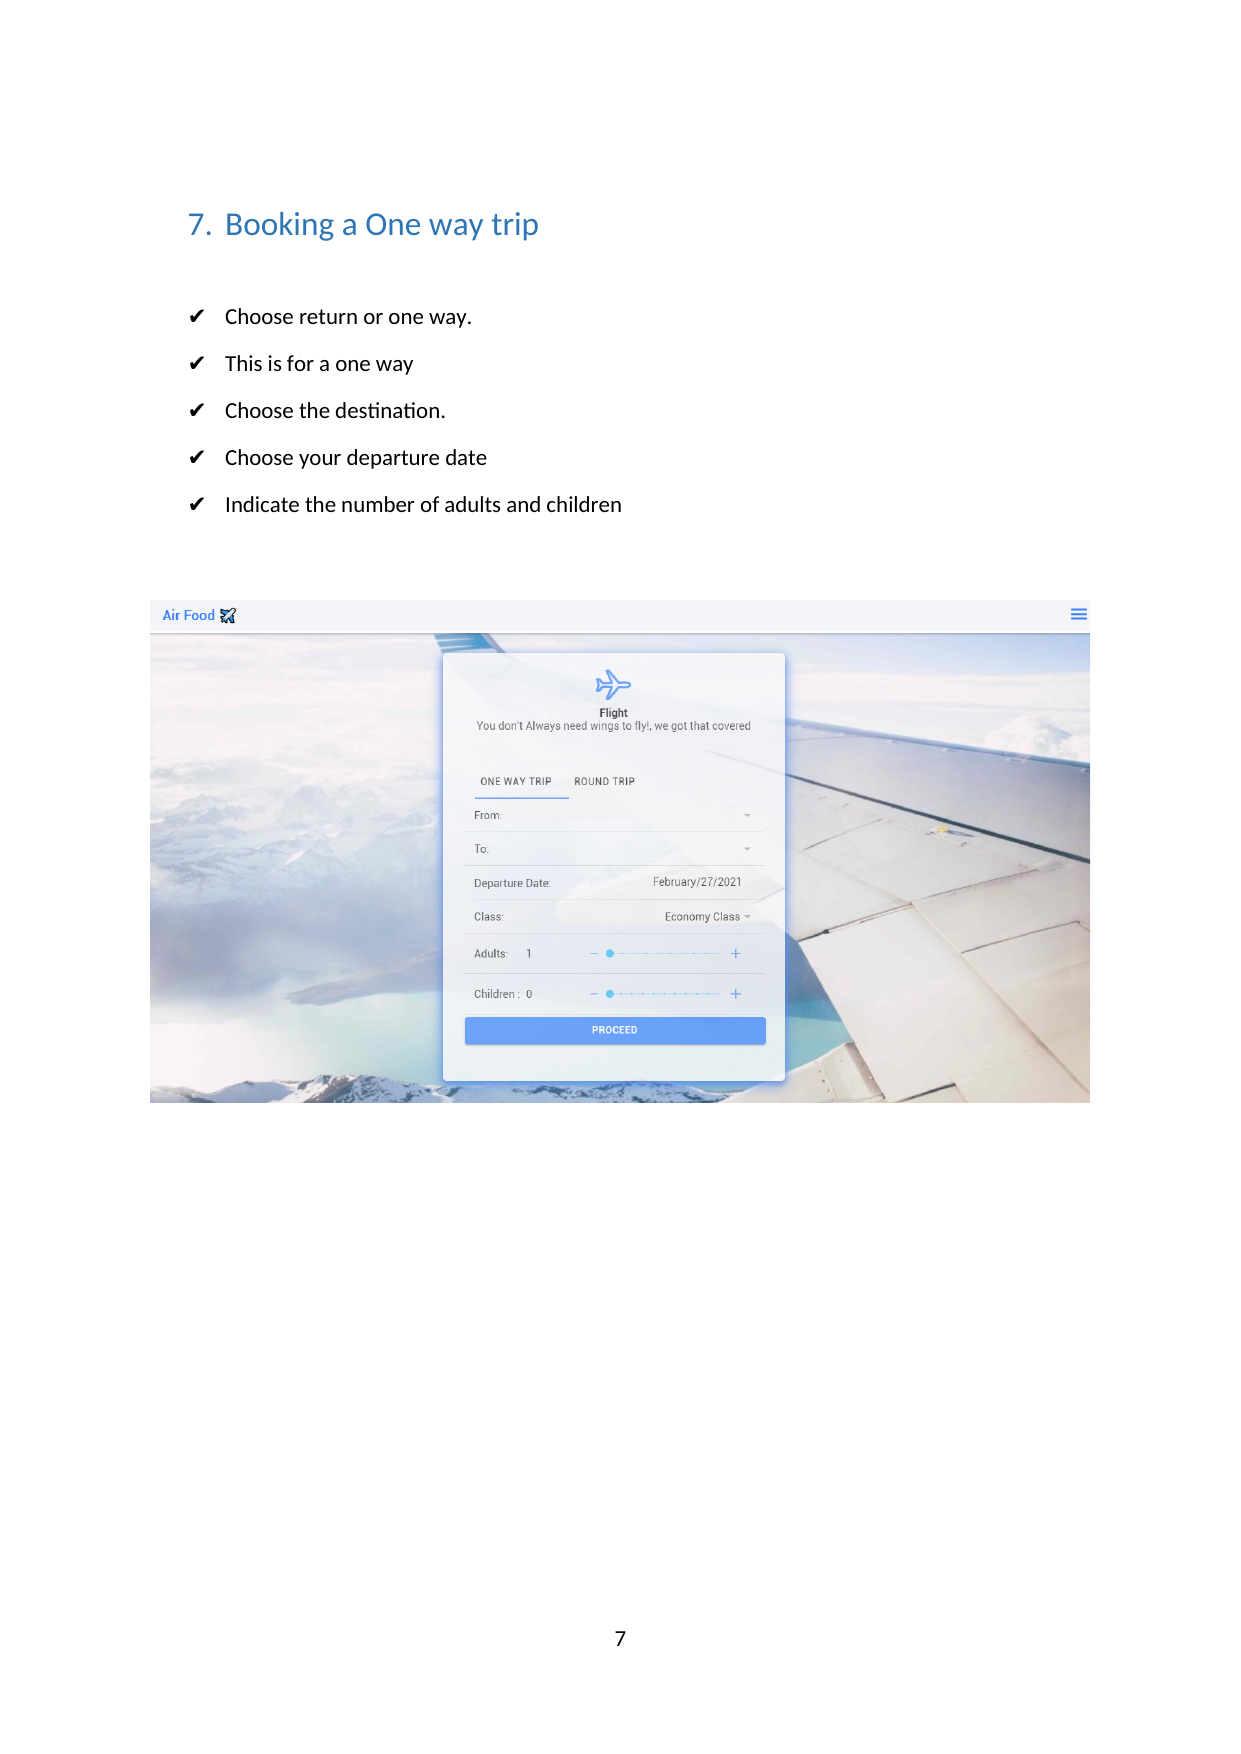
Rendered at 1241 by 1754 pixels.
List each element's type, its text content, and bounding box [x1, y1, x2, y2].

subtitle Booking a One way trip [187, 203, 1090, 244]
list Choose your departure date [187, 432, 1090, 478]
list Choose the destination. [187, 384, 1090, 432]
list Choose return or one way. [187, 291, 1090, 338]
picture [150, 600, 1091, 1103]
list This is for a one way [187, 338, 1090, 384]
list Indicate the number of adults and children [187, 478, 1090, 526]
